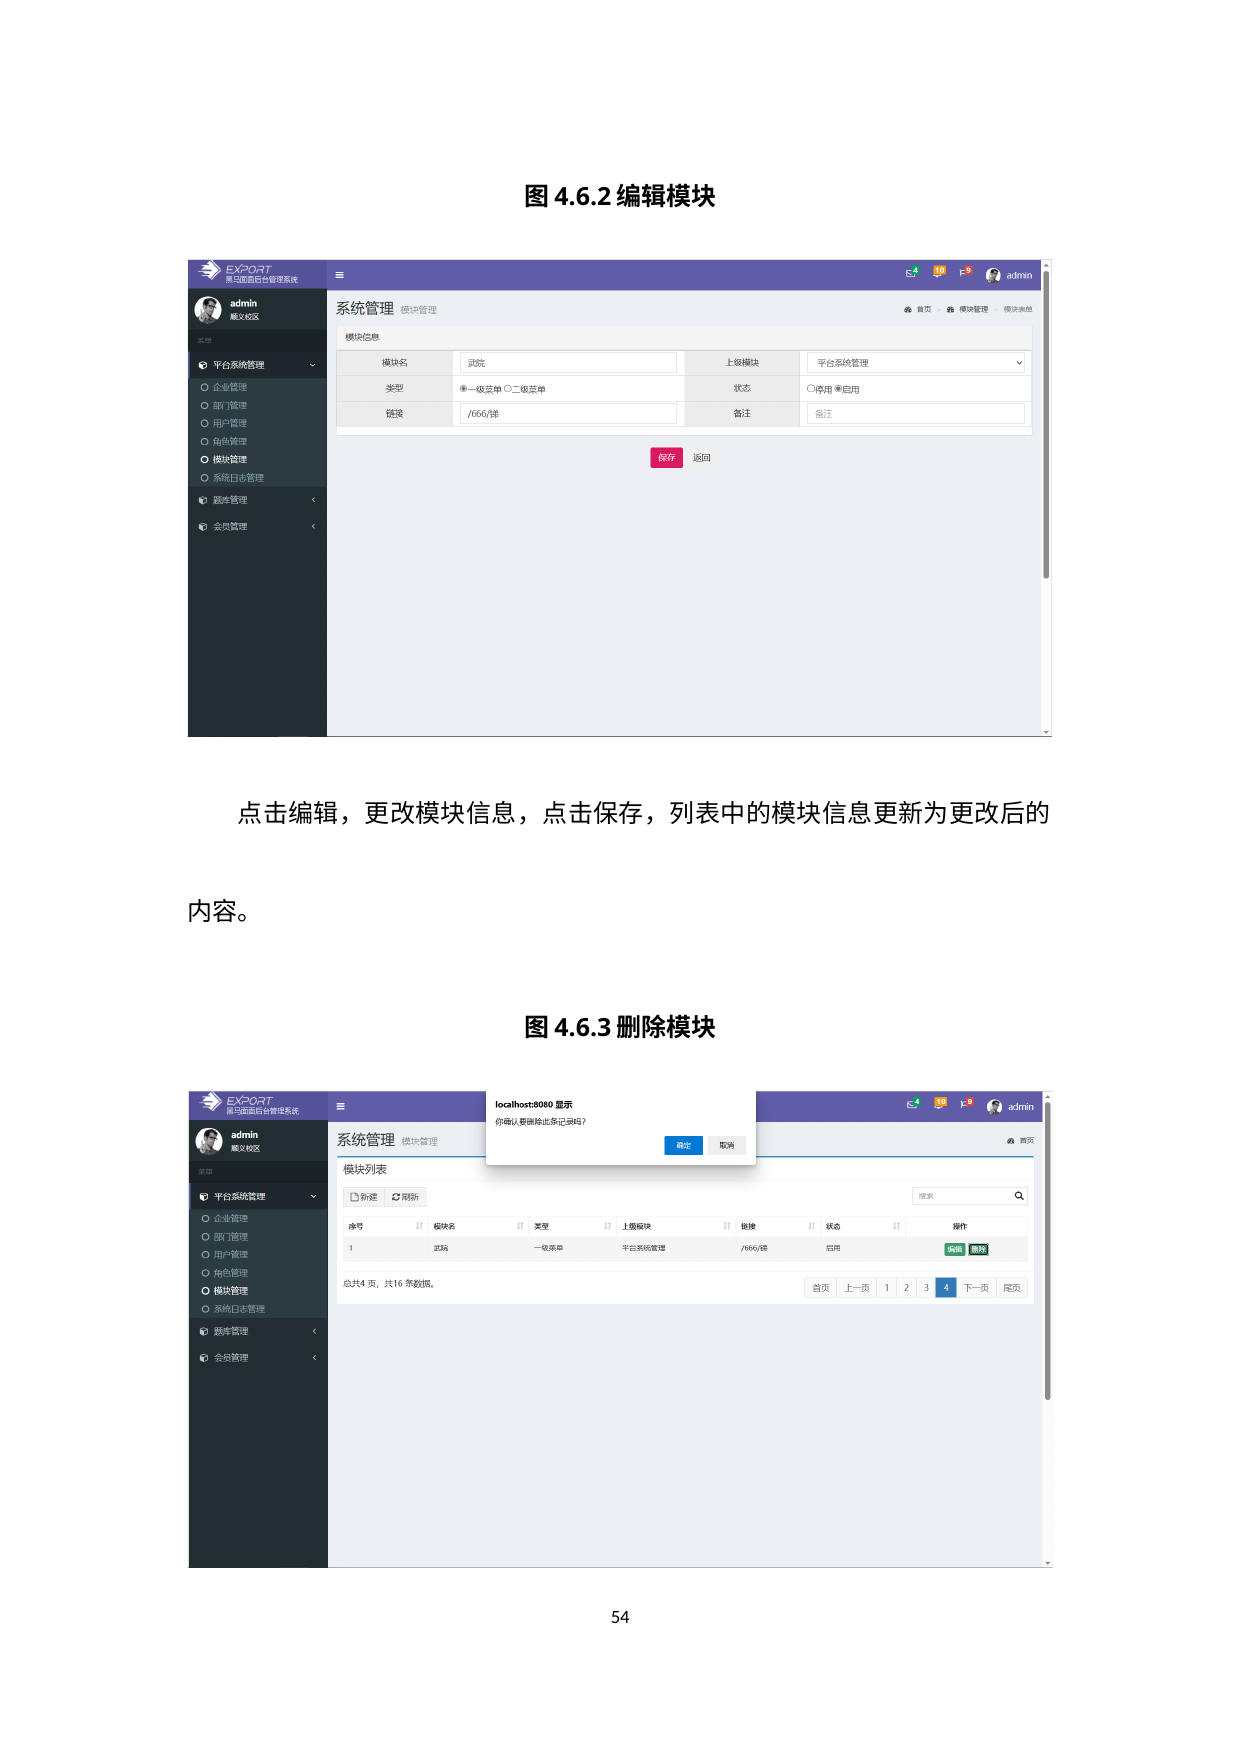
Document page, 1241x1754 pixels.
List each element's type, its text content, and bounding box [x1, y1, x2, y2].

picture [187, 259, 1052, 737]
text 图4.6.2编辑模块 [187, 162, 1053, 227]
text 图4.6.3删除模块 [187, 993, 1053, 1058]
picture [187, 1090, 1053, 1568]
text 点击编辑，更改模块信息，点击保存，列表中的模块信息更新为更改后的内容。 [187, 779, 1053, 942]
